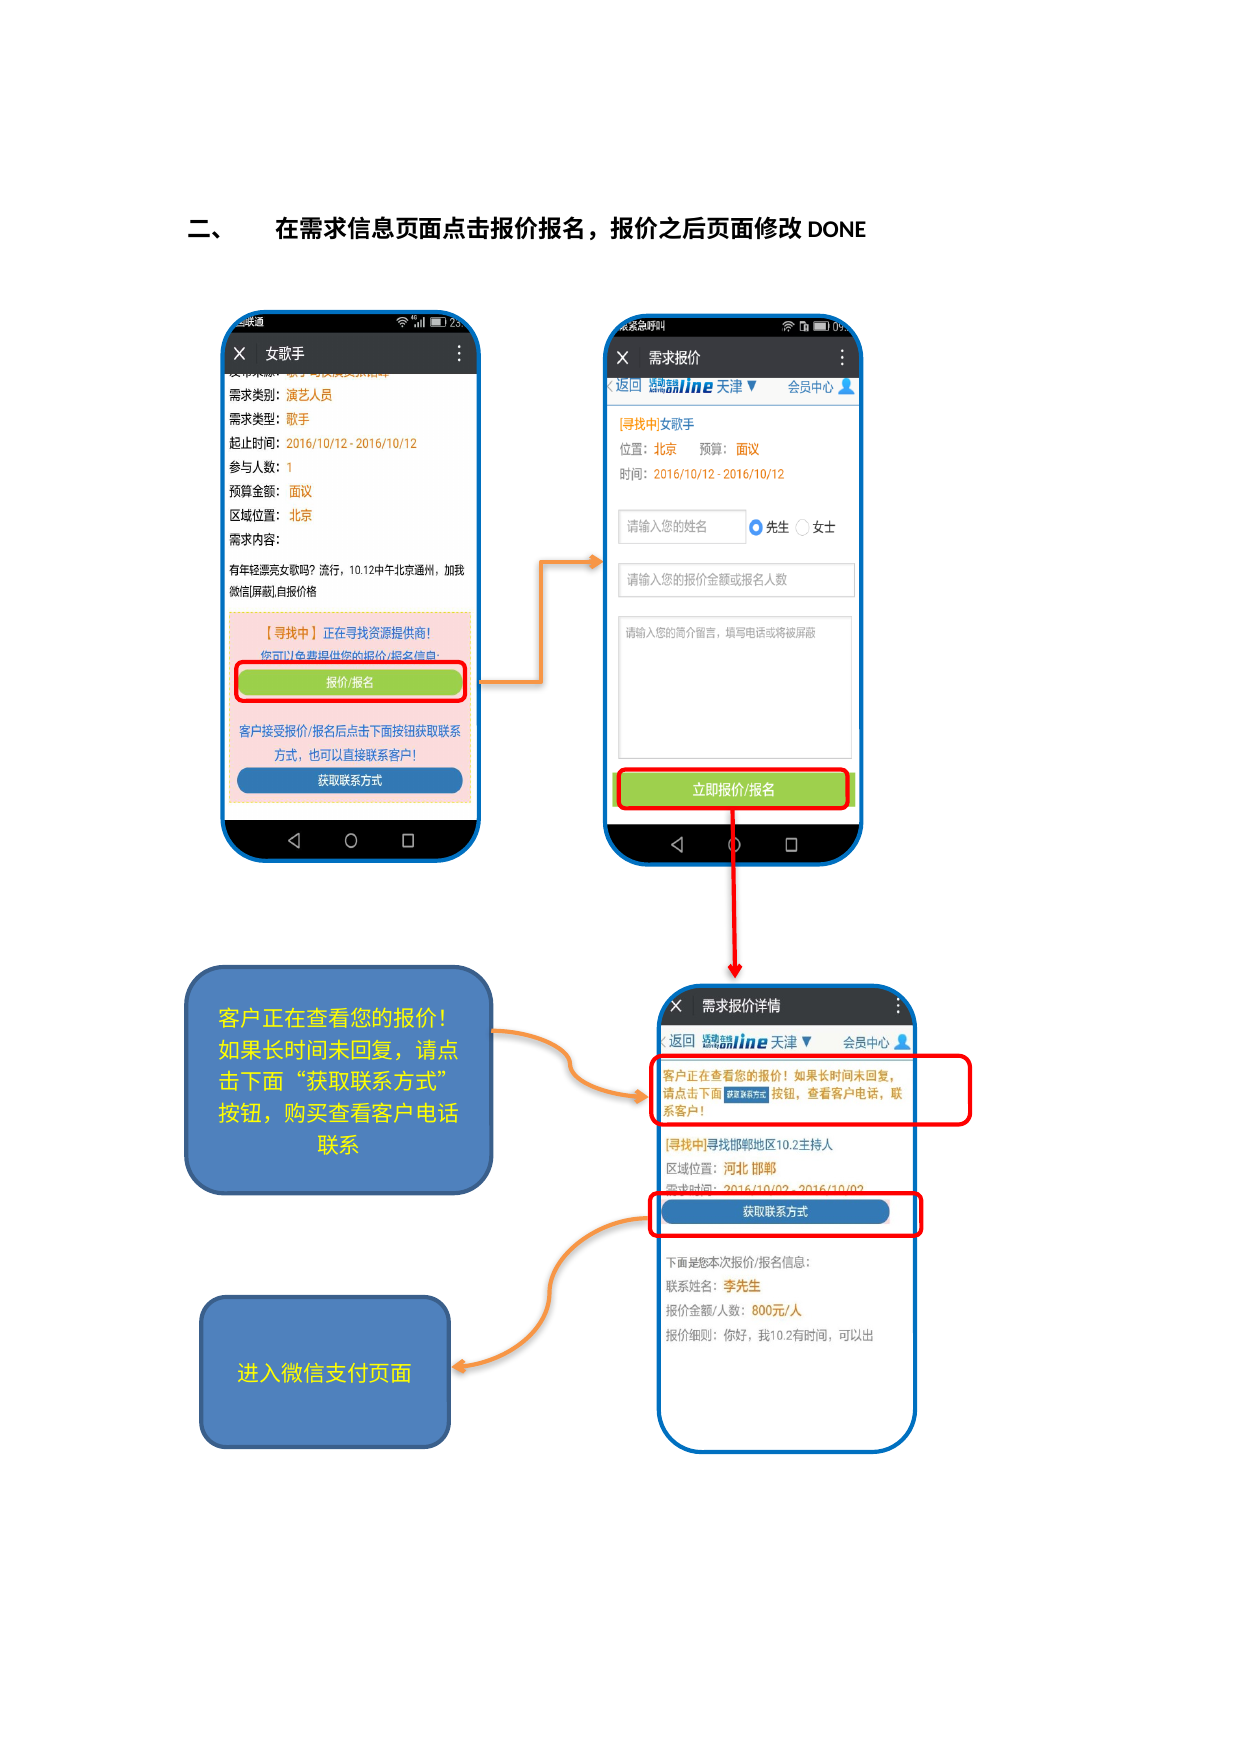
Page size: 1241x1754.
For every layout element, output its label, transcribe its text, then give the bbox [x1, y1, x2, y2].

picture [608, 318, 859, 862]
picture [661, 988, 912, 1053]
picture [661, 1238, 913, 1450]
picture [661, 1127, 912, 1191]
picture [661, 1196, 912, 1233]
picture [225, 315, 476, 858]
list 在需求信息页面点击报价报名，报价之后页面修改 DONE [187, 194, 1053, 259]
picture [621, 772, 845, 806]
picture [661, 1058, 912, 1122]
